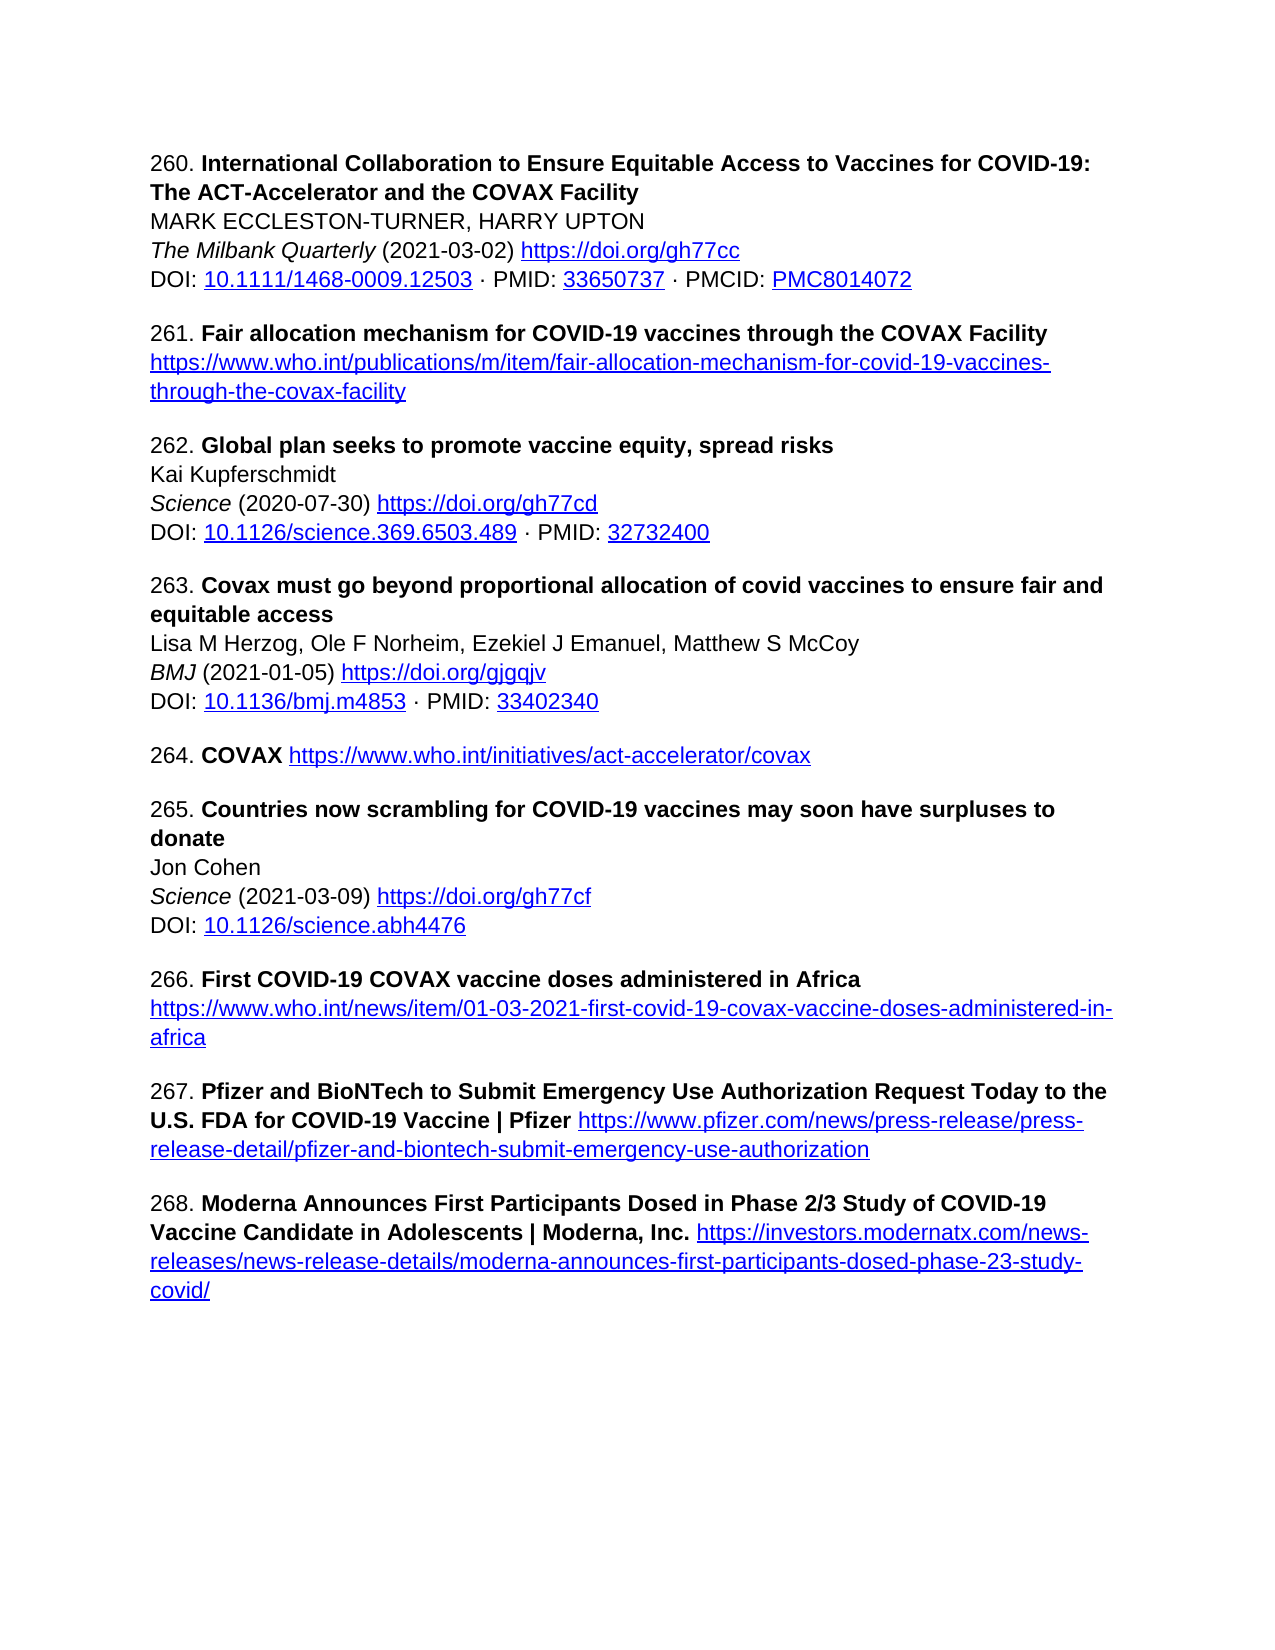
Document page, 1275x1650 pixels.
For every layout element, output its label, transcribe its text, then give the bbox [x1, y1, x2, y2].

text 260. International Collaboration to Ensure Equitable Access to Vaccines for COVID‐19: The ACT‐Accelerator and the COVAX Facility MARK ECCLESTON‐TURNER, HARRY UPTON The Milbank Quarterly (2021-03-02) https://doi.org/gh77cc DOI: 10.1111/1468-0009.12503 · PMID: 33650737 · PMCID: PMC8014072 [150, 150, 1125, 292]
text 261. Fair allocation mechanism for COVID-19 vaccines through the COVAX Facility https://www.who.int/publications/m/item/fair-allocation-mechanism-for-covid-19-vaccines-through-the-covax-facility [150, 320, 1125, 404]
text 268. Moderna Announces First Participants Dosed in Phase 2/3 Study of COVID-19 Vaccine Candidate in Adolescents | Moderna, Inc. https://investors.modernatx.com/news-releases/news-release-details/moderna-announces-first-participants-dosed-phase-23-study-covid/ [150, 1190, 1125, 1303]
text 266. First COVID-19 COVAX vaccine doses administered in Africa https://www.who.int/news/item/01-03-2021-first-covid-19-covax-vaccine-doses-administered-in-africa [150, 966, 1125, 1050]
text 262. Global plan seeks to promote vaccine equity, spread risks Kai Kupferschmidt Science (2020-07-30) https://doi.org/gh77cd DOI: 10.1126/science.369.6503.489 · PMID: 32732400 [150, 432, 1125, 545]
text 265. Countries now scrambling for COVID-19 vaccines may soon have surpluses to donate Jon Cohen Science (2021-03-09) https://doi.org/gh77cf DOI: 10.1126/science.abh4476 [150, 796, 1125, 938]
text 267. Pfizer and BioNTech to Submit Emergency Use Authorization Request Today to the U.S. FDA for COVID-19 Vaccine | Pfizer https://www.pfizer.com/news/press-release/press-release-detail/pfizer-and-biontech-submit-emergency-use-authorization [150, 1078, 1125, 1162]
text 263. Covax must go beyond proportional allocation of covid vaccines to ensure fair and equitable access Lisa M Herzog, Ole F Norheim, Ezekiel J Emanuel, Matthew S McCoy BMJ (2021-01-05) https://doi.org/gjgqjv DOI: 10.1136/bmj.m4853 · PMID: 33402340 [150, 572, 1125, 715]
text 264. COVAX https://www.who.int/initiatives/act-accelerator/covax [150, 742, 1125, 769]
